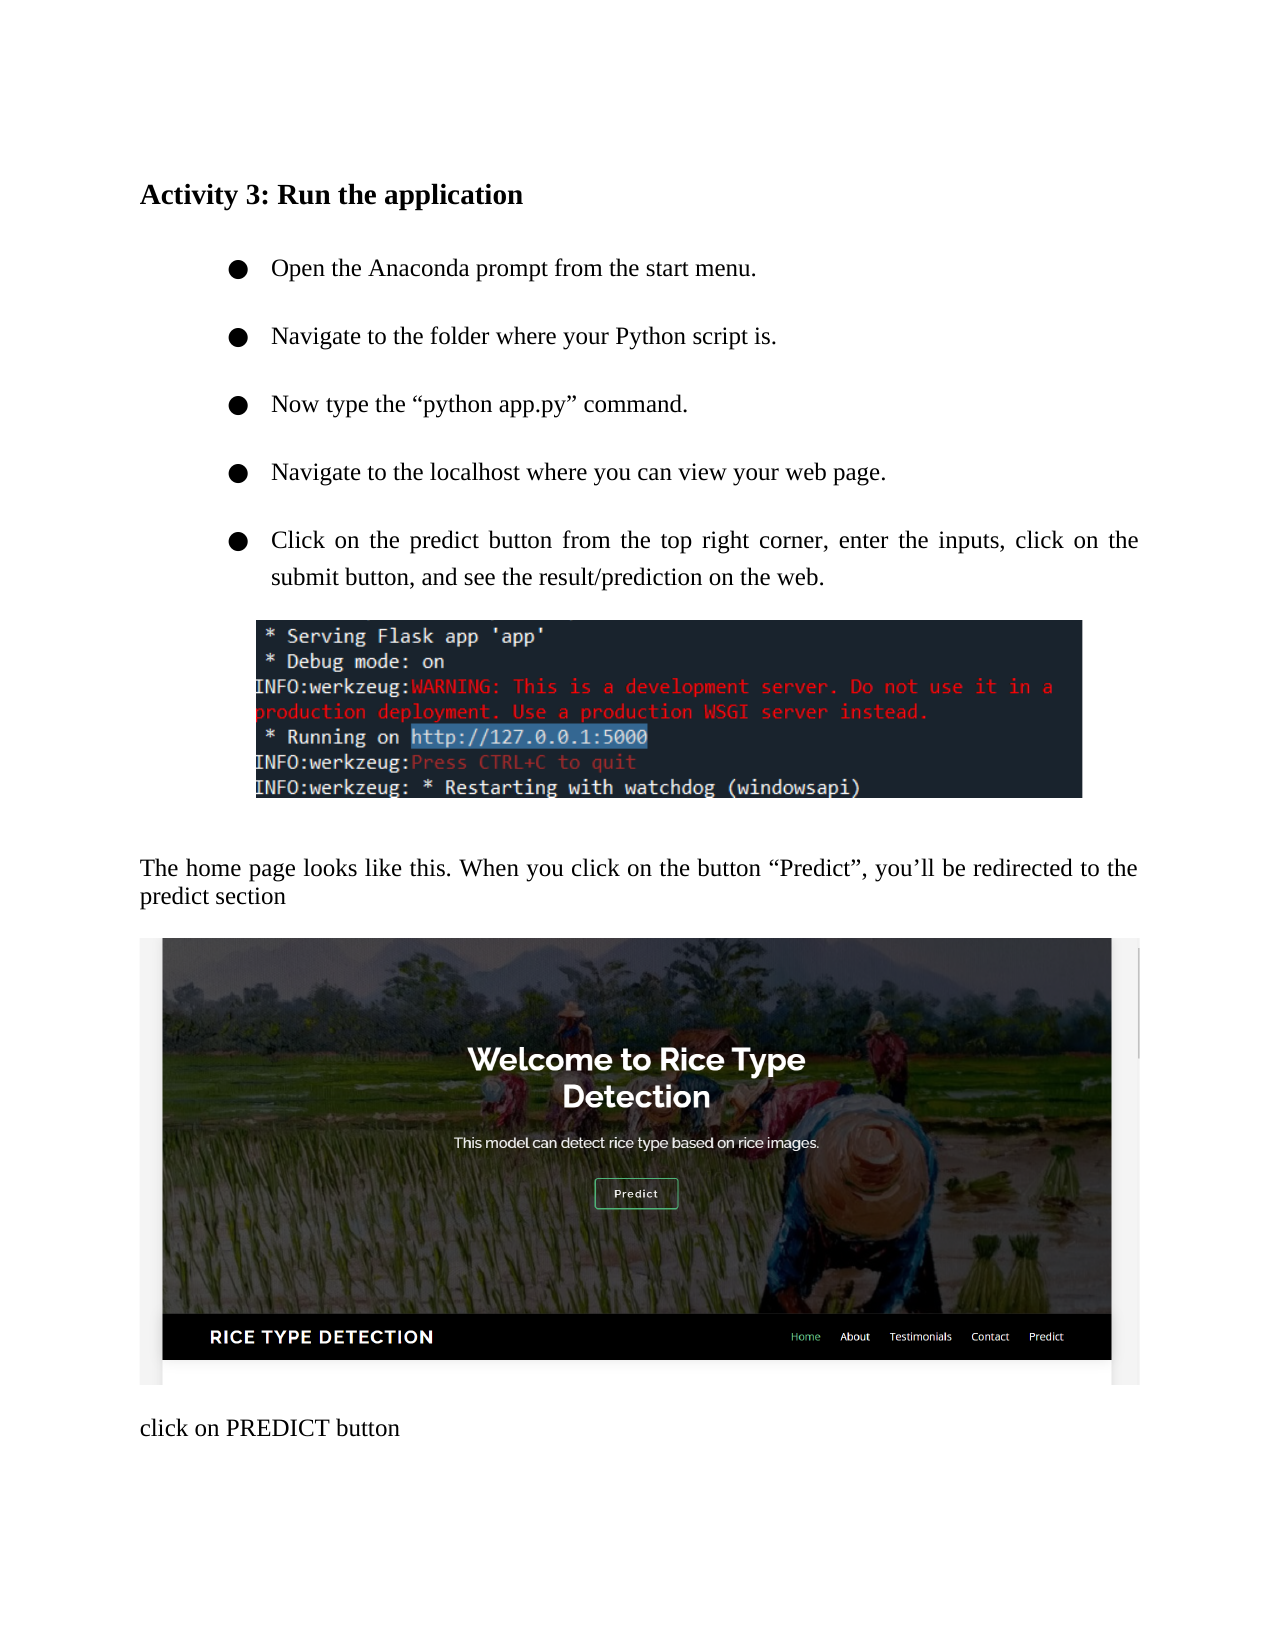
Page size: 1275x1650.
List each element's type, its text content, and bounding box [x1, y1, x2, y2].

text The home page looks like this. When you click on the button “Predict”, you’ll be redirected to the predict section [139, 853, 1139, 910]
picture [256, 620, 1083, 798]
list Navigate to the folder where your Python script is. [227, 307, 1139, 359]
list Open the Anaconda prompt from the start menu. [227, 239, 1139, 291]
text click on PREDICT button [139, 1413, 1139, 1442]
list Now type the “python app.py” command. [227, 375, 1139, 427]
picture [139, 938, 1140, 1385]
text Activity 3: Run the application [139, 177, 1139, 211]
list Click on the predict button from the top right corner, enter the inputs, click on the submit button, and see the result/prediction on the web. [227, 511, 1139, 591]
list Navigate to the localhost where you can view your web page. [227, 443, 1139, 494]
